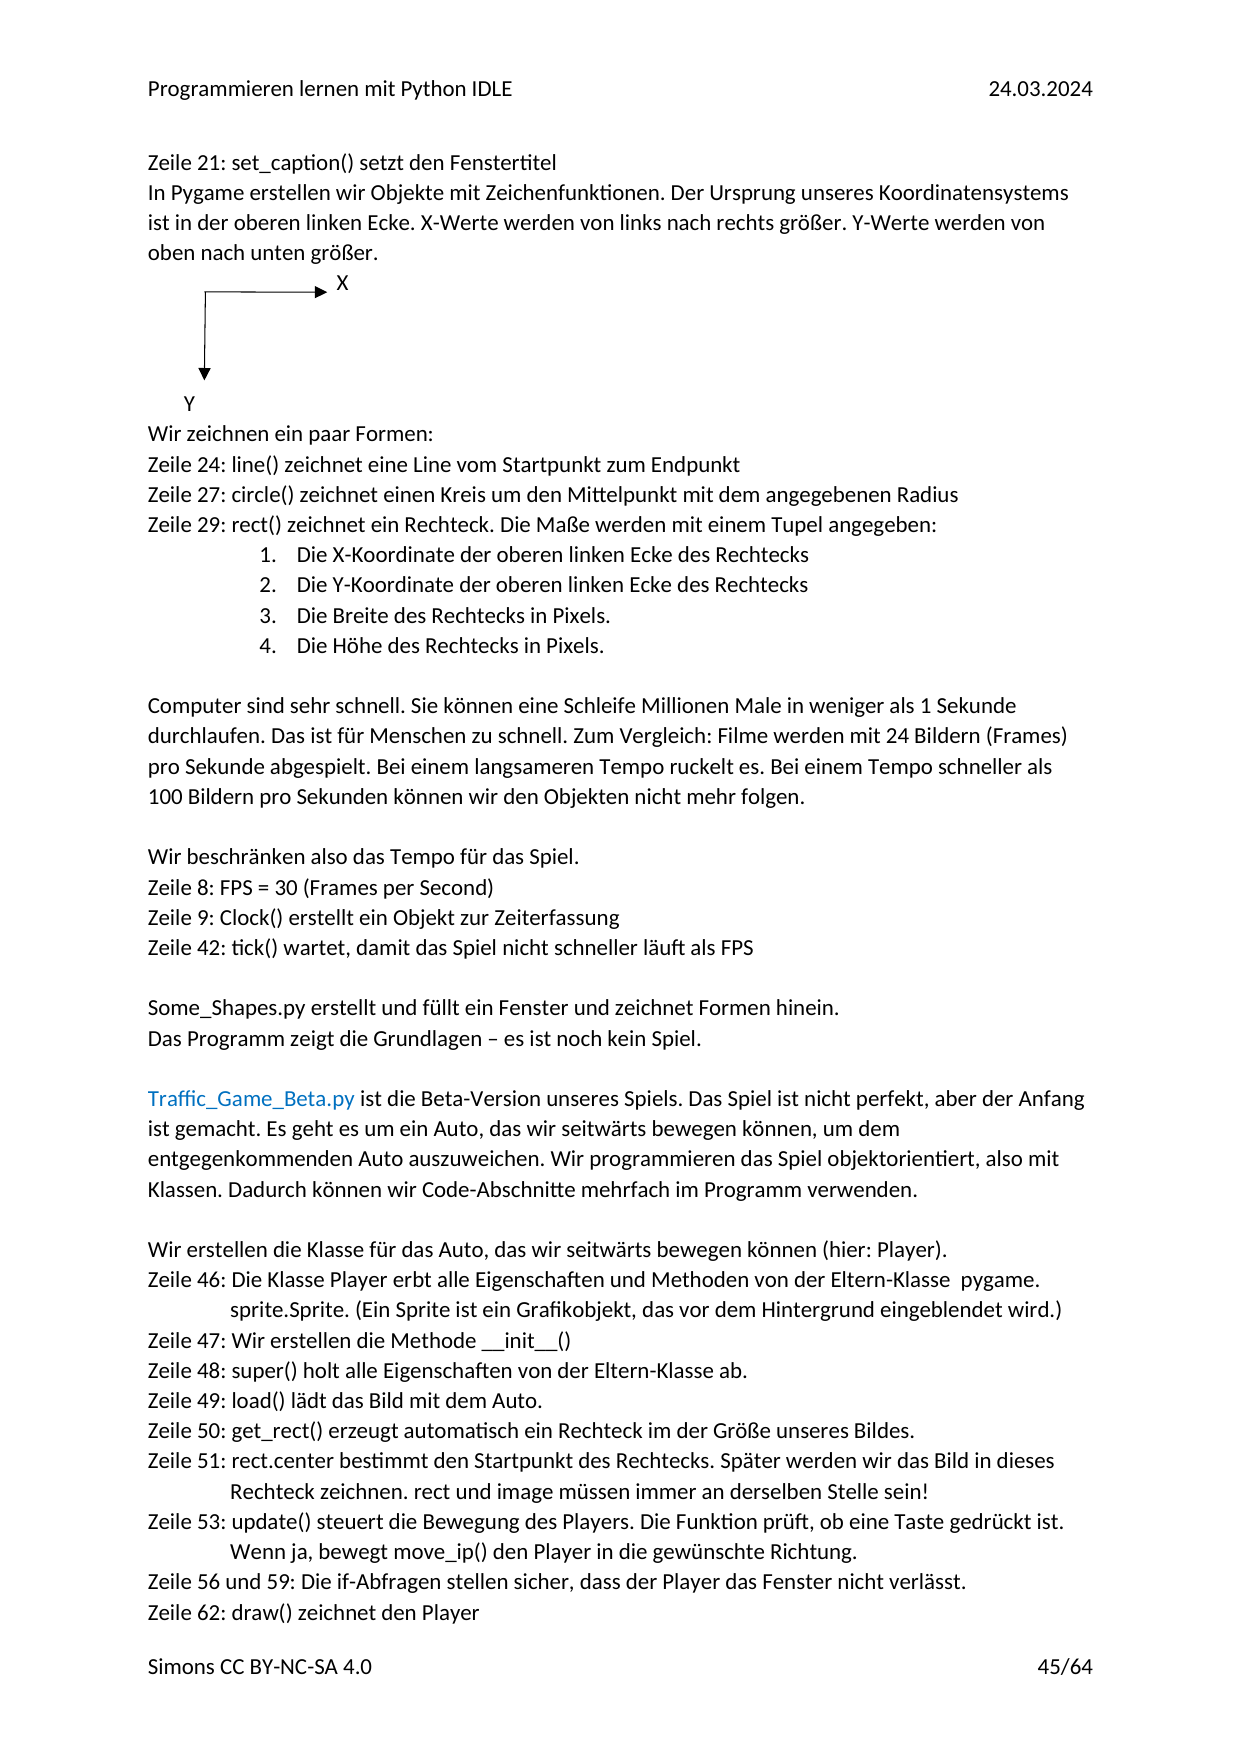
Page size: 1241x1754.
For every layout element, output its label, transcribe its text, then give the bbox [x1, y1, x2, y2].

list Die Y-Koordinate der oberen linken Ecke des Rechtecks [259, 571, 1092, 599]
text Zeile 49: load() lädt das Bild mit dem Auto. [148, 1386, 1092, 1414]
text X [148, 268, 1092, 297]
text Traffic_Game_Beta.py ist die Beta-Version unseres Spiels. Das Spiel ist nicht perfekt, aber der Anfang ist gemacht. Es geht es um ein Auto, das wir seitwärts bewegen können, um dem entgegenkommenden Auto auszuweichen. Wir programmieren das Spiel objektorientiert, also mit Klassen. Dadurch können wir Code-Abschnitte mehrfach im Programm verwenden. [148, 1084, 1092, 1203]
text Zeile 50: get_rect() erzeugt automatisch ein Rechteck im der Größe unseres Bildes. [148, 1416, 1092, 1444]
text Zeile 8: FPS = 30 (Frames per Second) [148, 873, 1092, 901]
text Zeile 24: line() zeichnet eine Line vom Startpunkt zum Endpunkt [148, 450, 1092, 478]
text Zeile 42: tick() wartet, damit das Spiel nicht schneller läuft als FPS [148, 933, 1092, 961]
list Die X-Koordinate der oberen linken Ecke des Rechtecks [259, 540, 1092, 568]
text Zeile 21: set_caption() setzt den Fenstertitel [148, 148, 1092, 176]
text In Pygame erstellen wir Objekte mit Zeichenfunktionen. Der Ursprung unseres Koordinatensystems ist in der oberen linken Ecke. X-Werte werden von links nach rechts größer. Y-Werte werden von oben nach unten größer. [148, 178, 1092, 266]
text Zeile 56 und 59: Die if-Abfragen stellen sicher, dass der Player das Fenster nicht verlässt. [148, 1567, 1092, 1596]
text Zeile 48: super() holt alle Eigenschaften von der Eltern-Klasse ab. [148, 1356, 1092, 1384]
text Wir beschränken also das Tempo für das Spiel. [148, 842, 1092, 871]
text Zeile 29: rect() zeichnet ein Rechteck. Die Maße werden mit einem Tupel angegeben: [148, 510, 1092, 538]
text Some_Shapes.py erstellt und füllt ein Fenster und zeichnet Formen hinein. [148, 993, 1092, 1022]
text Zeile 27: circle() zeichnet einen Kreis um den Mittelpunkt mit dem angegebenen Radius [148, 480, 1092, 508]
text Y [148, 389, 1092, 417]
text Zeile 46: Die Klasse Player erbt alle Eigenschaften und Methoden von der Eltern-Klasse pygame. sprite.Sprite. (Ein Sprite ist ein Grafikobjekt, das vor dem Hintergrund eingeblendet wird.) [148, 1265, 1092, 1324]
list Die Breite des Rechtecks in Pixels. [259, 601, 1092, 629]
text Wir zeichnen ein paar Formen: [148, 419, 1092, 448]
text Zeile 62: draw() zeichnet den Player [148, 1598, 1092, 1626]
text Zeile 51: rect.center bestimmt den Startpunkt des Rechtecks. Später werden wir das Bild in dieses Rechteck zeichnen. rect und image müssen immer an derselben Stelle sein! [148, 1447, 1092, 1505]
text Zeile 9: Clock() erstellt ein Objekt zur Zeiterfassung [148, 903, 1092, 931]
text Das Programm zeigt die Grundlagen – es ist noch kein Spiel. [148, 1024, 1092, 1052]
text Computer sind sehr schnell. Sie können eine Schleife Millionen Male in weniger als 1 Sekunde durchlaufen. Das ist für Menschen zu schnell. Zum Vergleich: Filme werden mit 24 Bildern (Frames) pro Sekunde abgespielt. Bei einem langsameren Tempo ruckelt es. Bei einem Tempo schneller als 100 Bildern pro Sekunden können wir den Objekten nicht mehr folgen. [148, 691, 1092, 810]
list Die Höhe des Rechtecks in Pixels. [259, 631, 1092, 659]
text Zeile 53: update() steuert die Bewegung des Players. Die Funktion prüft, ob eine Taste gedrückt ist. Wenn ja, bewegt move_ip() den Player in die gewünschte Richtung. [148, 1507, 1092, 1565]
text Wir erstellen die Klasse für das Auto, das wir seitwärts bewegen können (hier: Player). [148, 1235, 1092, 1263]
text Zeile 47: Wir erstellen die Methode __init__() [148, 1326, 1092, 1354]
